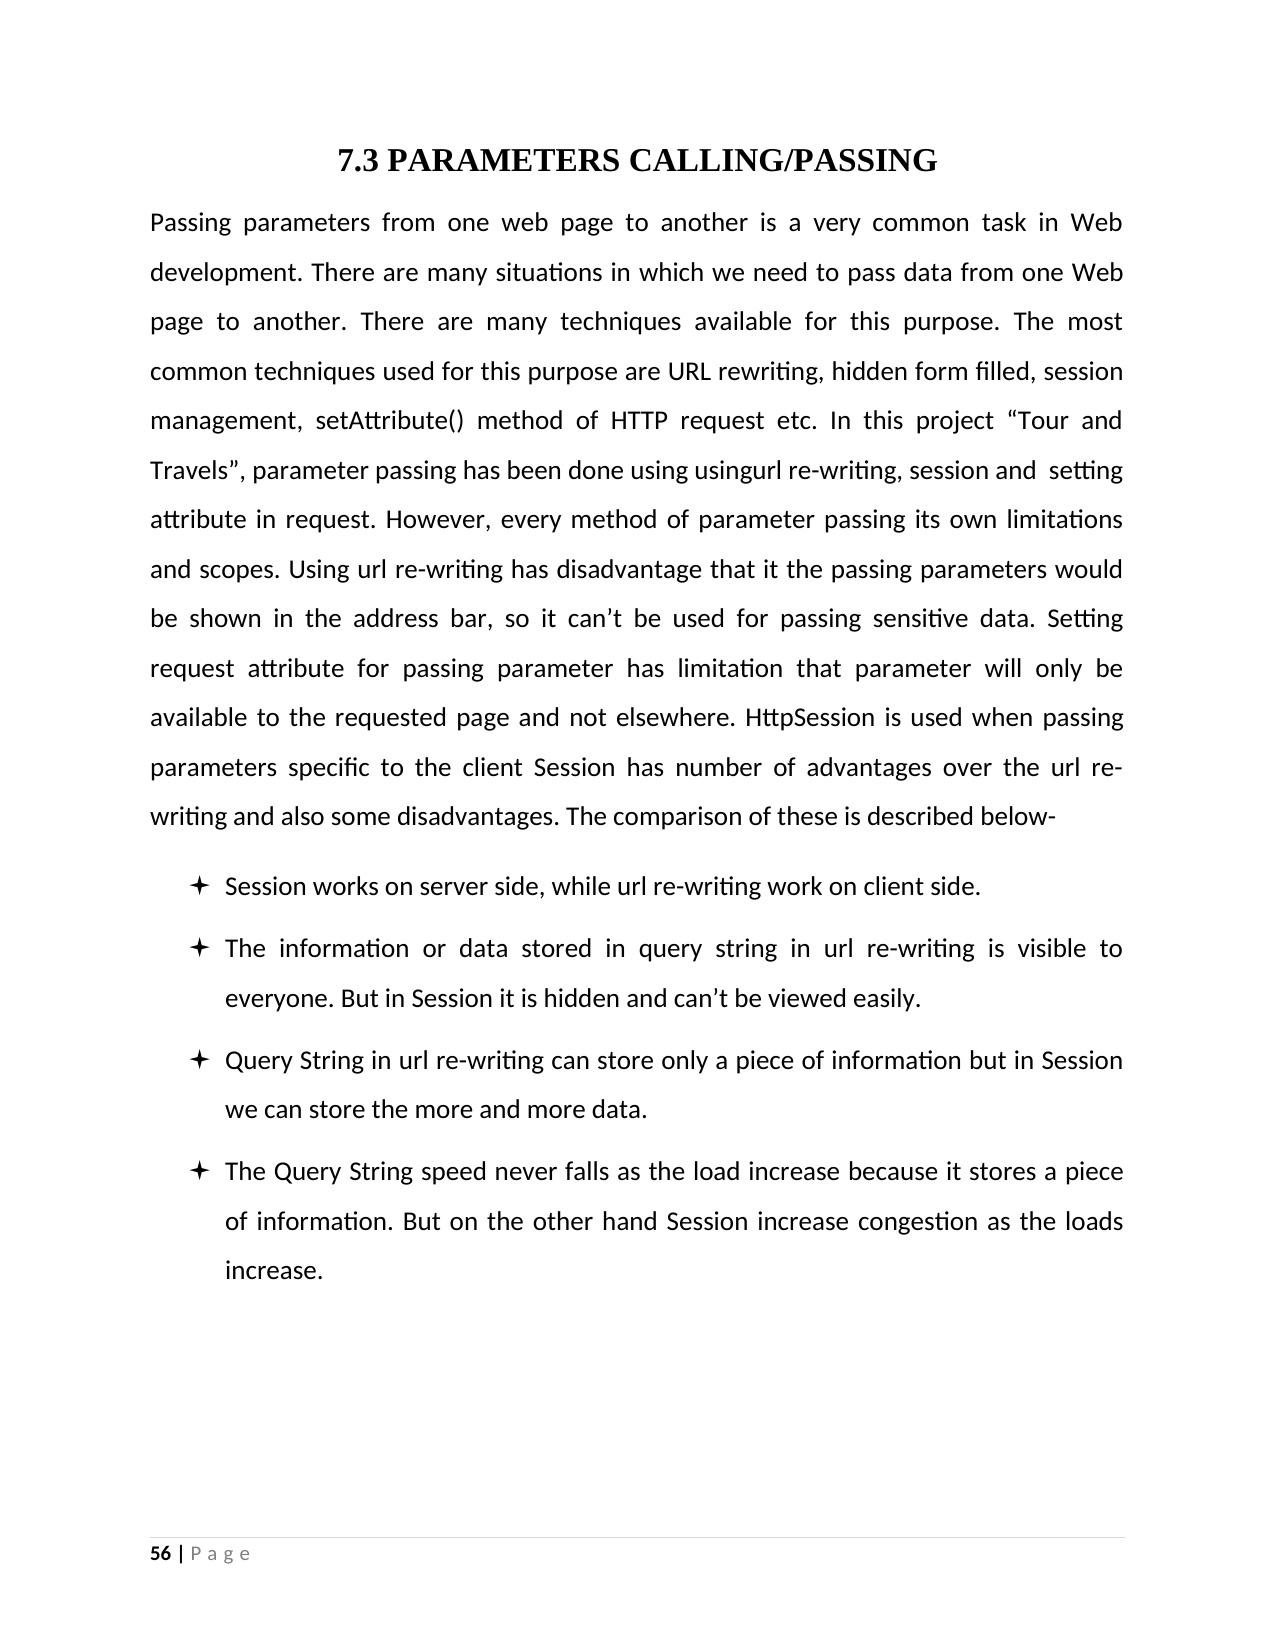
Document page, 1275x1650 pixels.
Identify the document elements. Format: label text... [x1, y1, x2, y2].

list Session works on server side, while url re-writing work on client side. [187, 869, 1125, 903]
list The information or data stored in query string in url re-writing is visible to everyone. But in Session it is hidden and can’t be viewed easily. [187, 932, 1125, 1014]
list Query String in url re-writing can store only a piece of information but in Session we can store the more and more data. [187, 1043, 1125, 1126]
text 7.3 PARAMETERS CALLING/PASSING [150, 141, 1125, 179]
list The Query String speed never falls as the load increase because it stores a piece of information. But on the other hand Session increase congestion as the loads increase. [187, 1154, 1125, 1286]
text Passing parameters from one web page to another is a very common task in Web development. There are many situations in which we need to pass data from one Web page to another. There are many techniques available for this purpose. The most common techniques used for this purpose are URL rewriting, hidden form filled, session management, setAttribute() method of HTTP request etc. In this project “Tour and Travels”, parameter passing has been done using usingurl re-writing, session and setting attribute in request. However, every method of parameter passing its own limitations and scopes. Using url re-writing has disadvantage that it the passing parameters would be shown in the address bar, so it can’t be used for passing sensitive data. Setting request attribute for passing parameter has limitation that parameter will only be available to the requested page and not elsewhere. HttpSession is used when passing parameters specific to the client Session has number of advantages over the url re-writing and also some disadvantages. The comparison of these is described below- [150, 206, 1125, 832]
